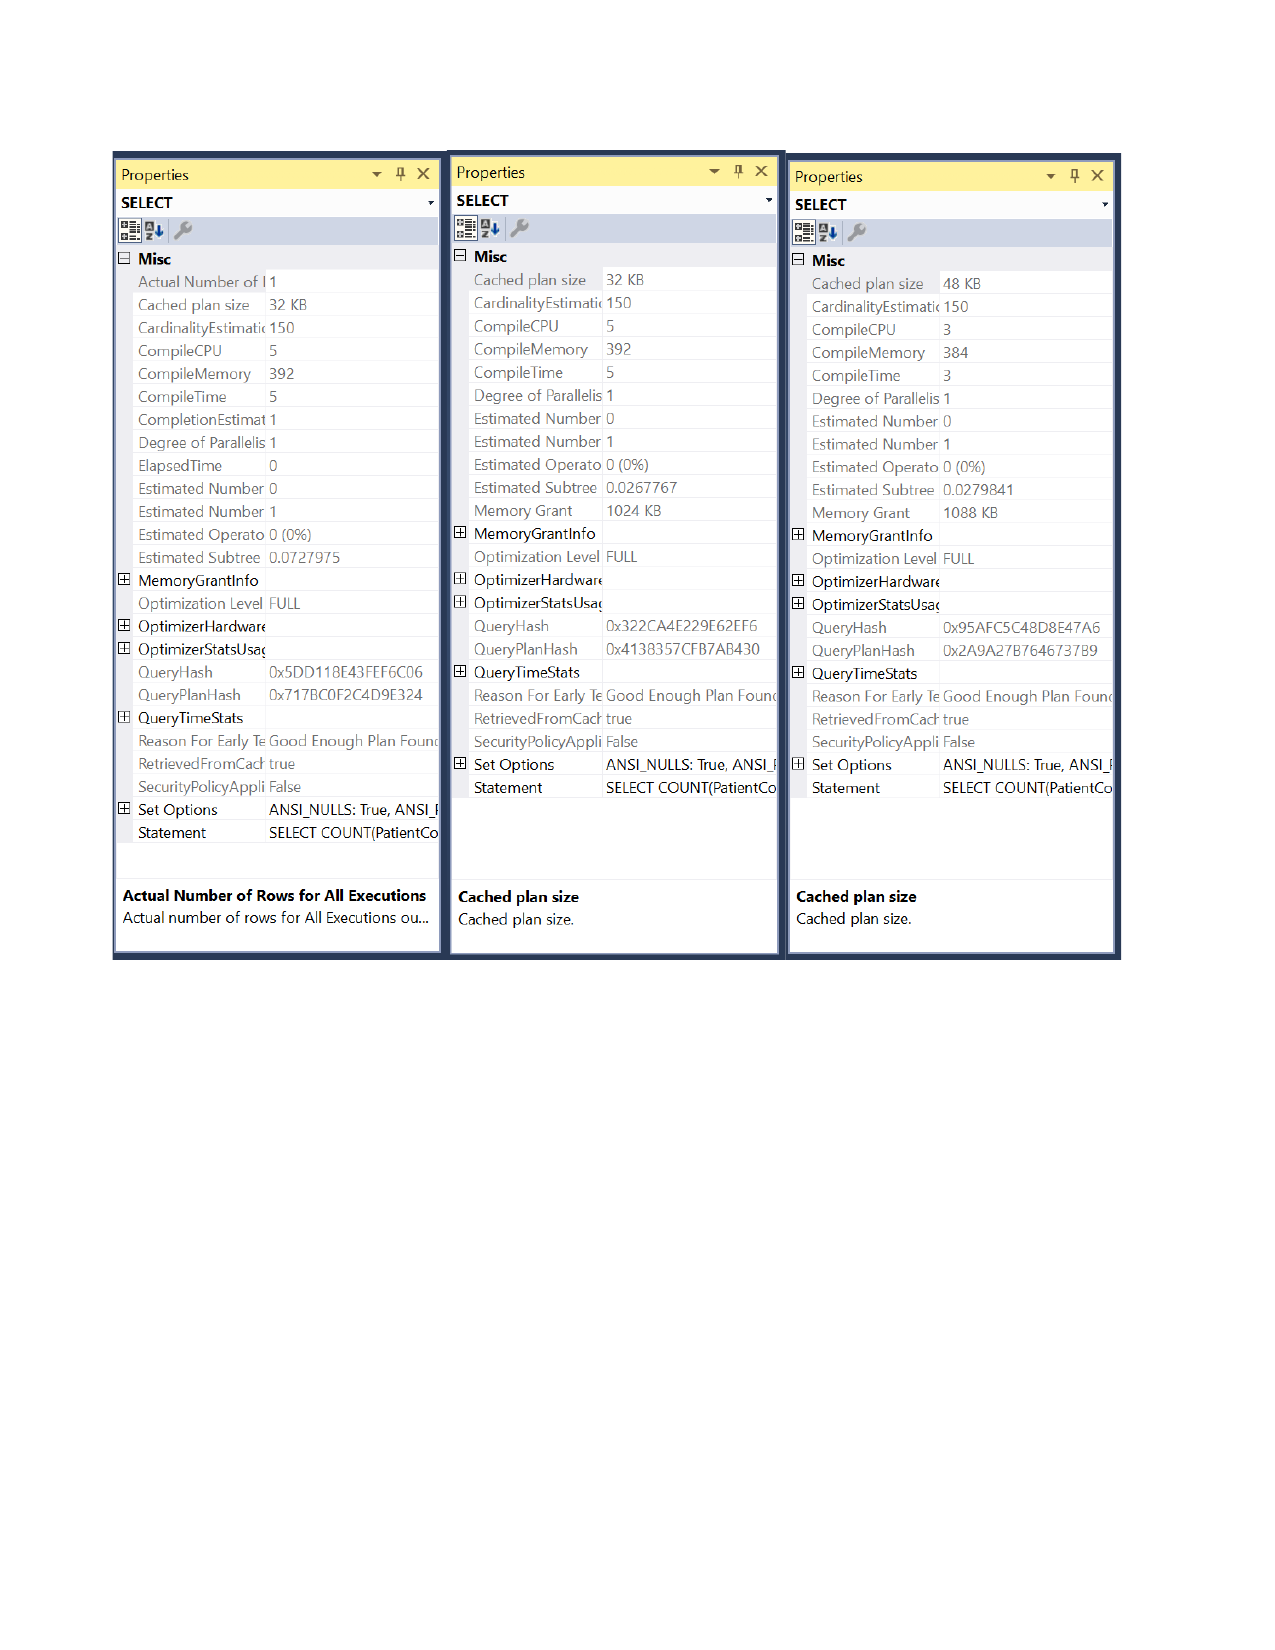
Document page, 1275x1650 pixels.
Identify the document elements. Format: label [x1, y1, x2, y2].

picture [112, 150, 1122, 960]
